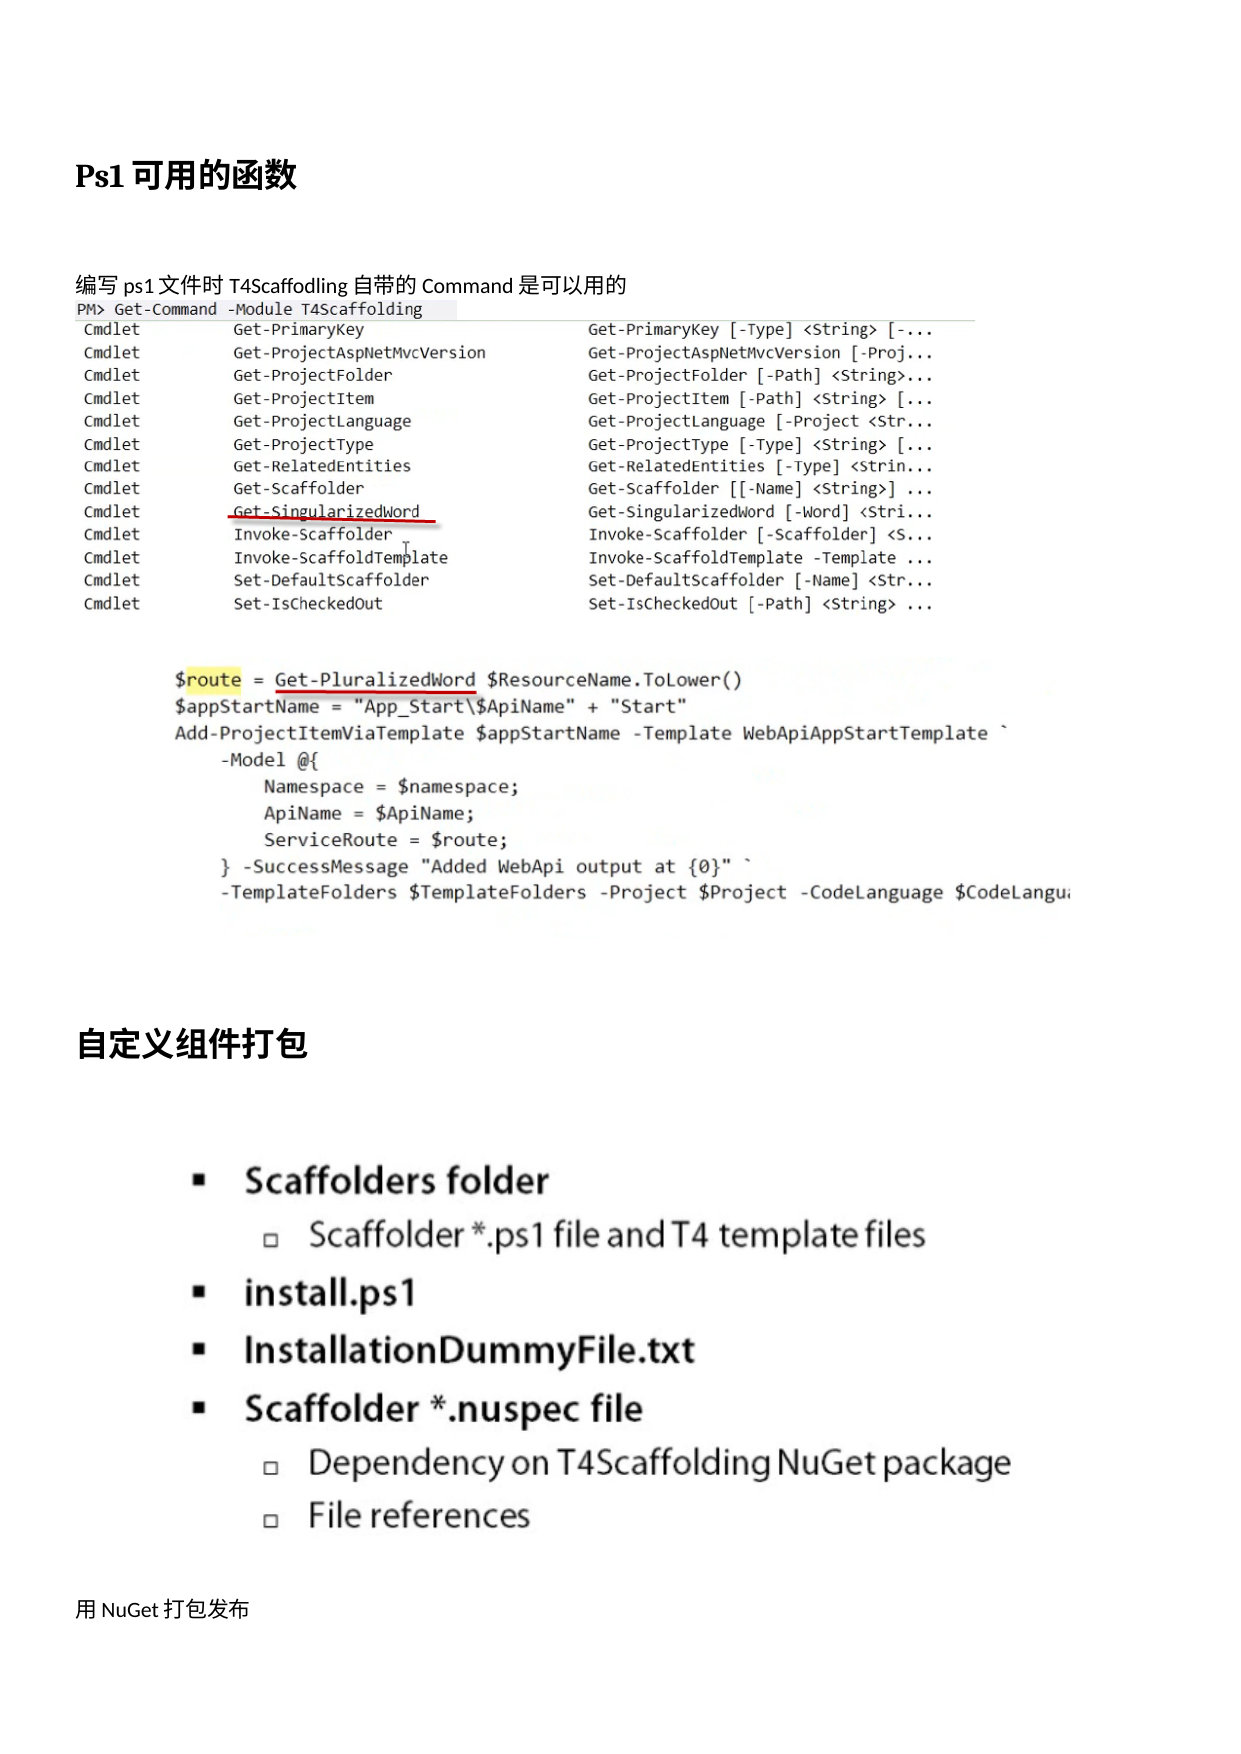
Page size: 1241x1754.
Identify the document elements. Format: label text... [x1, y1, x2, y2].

subtitle 自定义组件打包 [75, 1009, 1165, 1074]
picture [170, 1136, 1071, 1538]
text 用NuGet打包发布 [75, 1592, 1165, 1624]
picture [75, 300, 976, 624]
text 编写ps1文件时 T4Scaffodling自带的Command是可以用的 [75, 267, 1165, 300]
picture [170, 657, 1071, 938]
subtitle Ps1可用的函数 [75, 140, 1165, 205]
